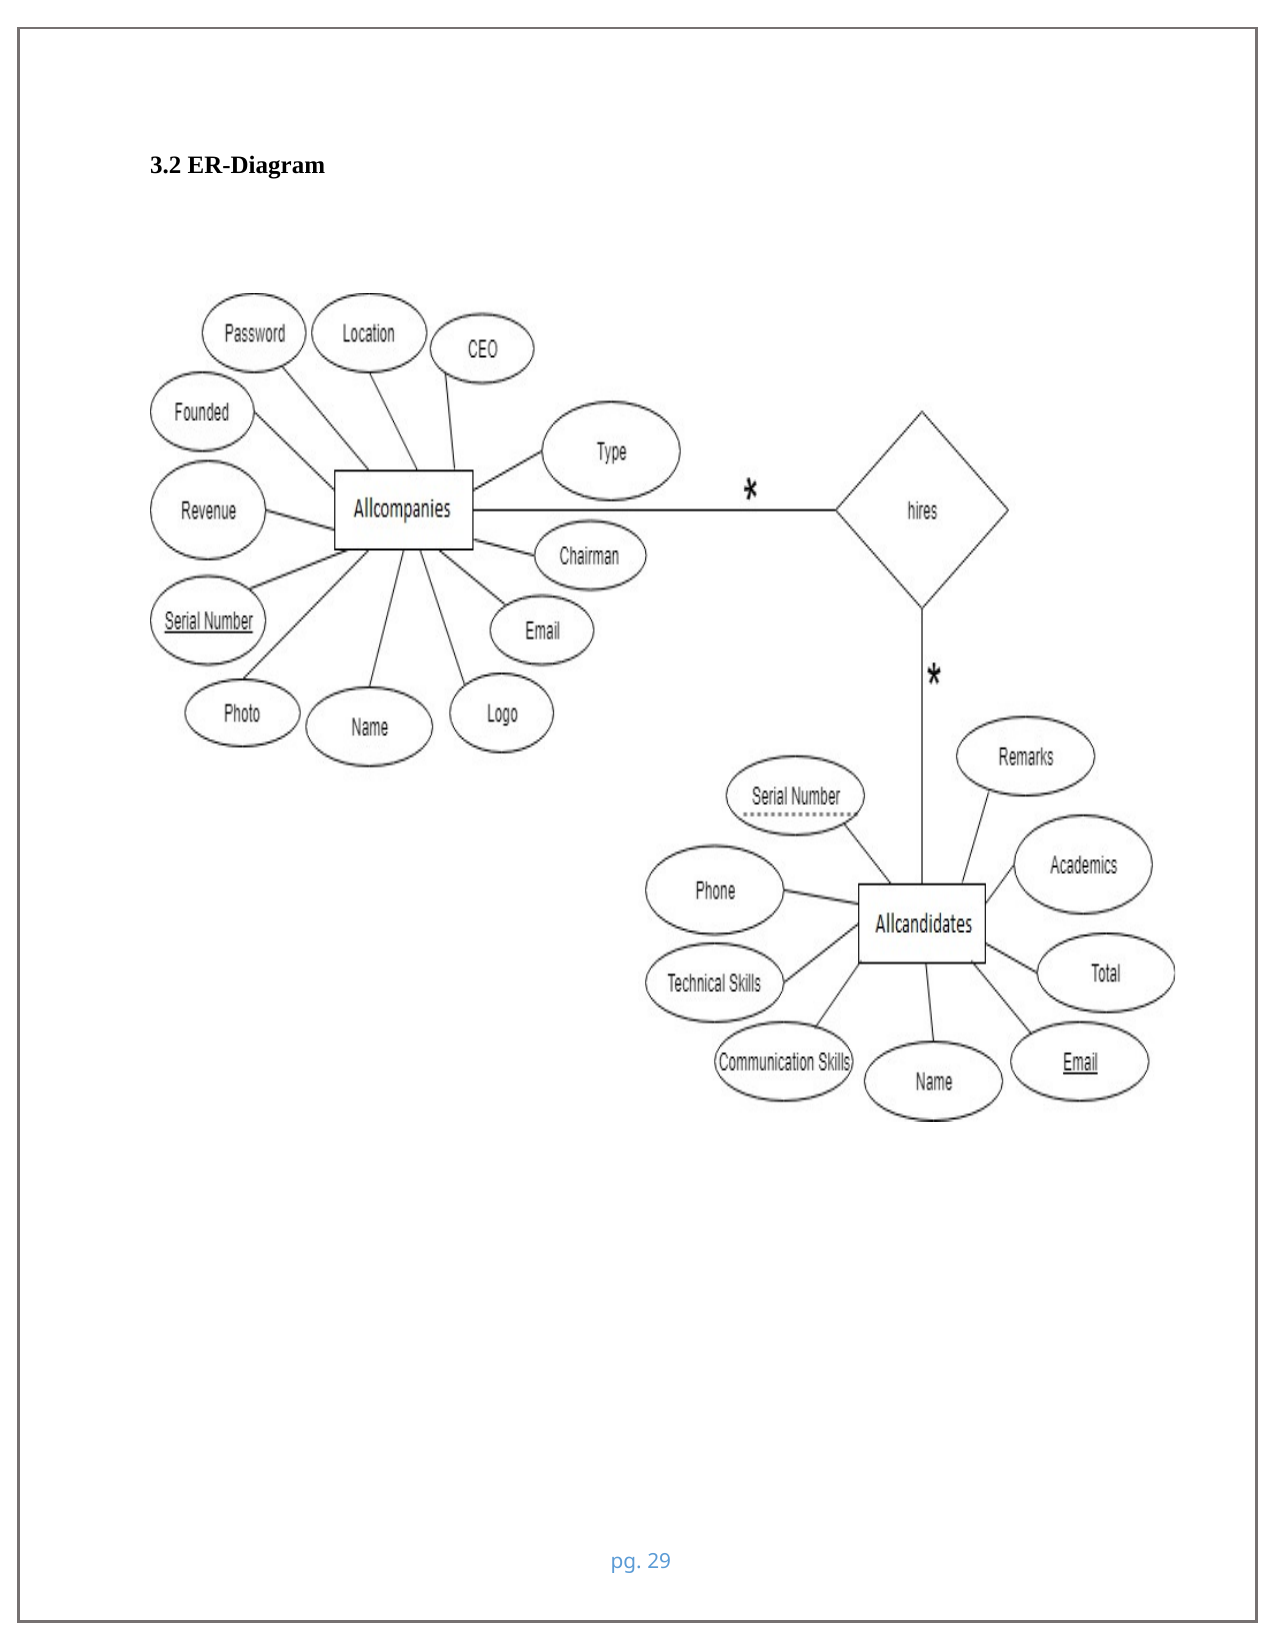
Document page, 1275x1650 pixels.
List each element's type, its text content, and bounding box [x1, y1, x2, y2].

text 3.2 ER-Diagram [150, 150, 1125, 179]
picture [150, 293, 1175, 1122]
